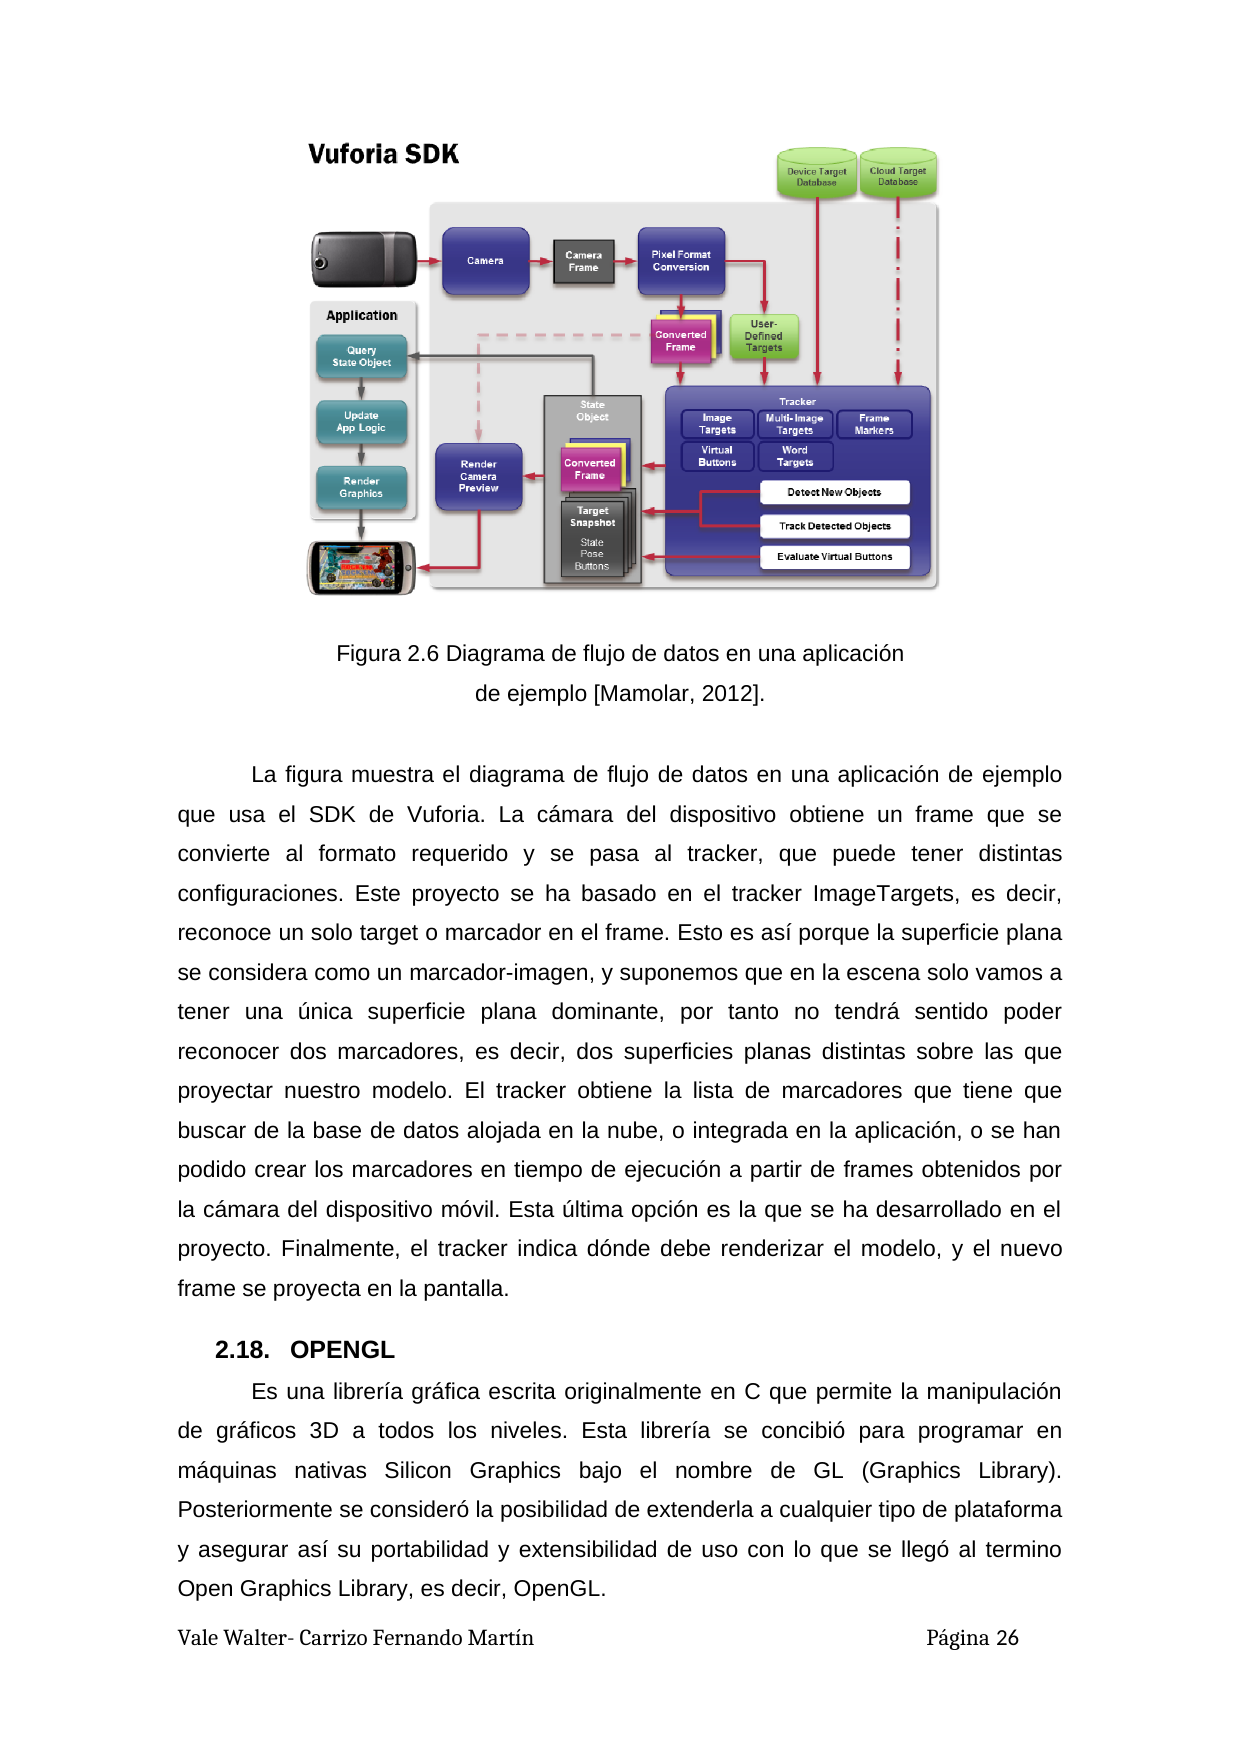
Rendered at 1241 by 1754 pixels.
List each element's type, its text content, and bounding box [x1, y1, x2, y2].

text La figura muestra el diagrama de flujo de datos en una aplicación de ejemplo que usa el SDK de Vuforia. La cámara del dispositivo obtiene un frame que se convierte al formato requerido y se pasa al tracker, que puede tener distintas configuraciones. Este proyecto se ha basado en el tracker ImageTargets, es decir, reconoce un solo target o marcador en el frame. Esto es así porque la superficie plana se considera como un marcador-imagen, y suponemos que en la escena solo vamos a tener una única superficie plana dominante, por tanto no tendrá sentido poder reconocer dos marcadores, es decir, dos superficies planas distintas sobre las que proyectar nuestro modelo. El tracker obtiene la lista de marcadores que tiene que buscar de la base de datos alojada en la nube, o integrada en la aplicación, o se han podido crear los marcadores en tiempo de ejecución a partir de frames obtenidos por la cámara del dispositivo móvil. Esta última opción es la que se ha desarrollado en el proyecto. Finalmente, el tracker indica dónde debe renderizar el modelo, y el nuevo frame se proyecta en la pantalla. [177, 761, 1063, 1301]
list OPENGL [215, 1335, 1063, 1363]
picture [295, 118, 945, 606]
text Figura 2.6 Diagrama de flujo de datos en una aplicación [177, 640, 1063, 667]
text de ejemplo [Mamolar, 2012]. [177, 680, 1063, 706]
text Es una librería gráfica escrita originalmente en C que permite la manipulación de gráficos 3D a todos los niveles. Esta librería se concibió para programar en máquinas nativas Silicon Graphics bajo el nombre de GL (Graphics Library). Posteriormente se consideró la posibilidad de extenderla a cualquier tipo de plataforma y asegurar así su portabilidad y extensibilidad de uso con lo que se llegó al termino Open Graphics Library, es decir, OpenGL. [177, 1378, 1063, 1602]
